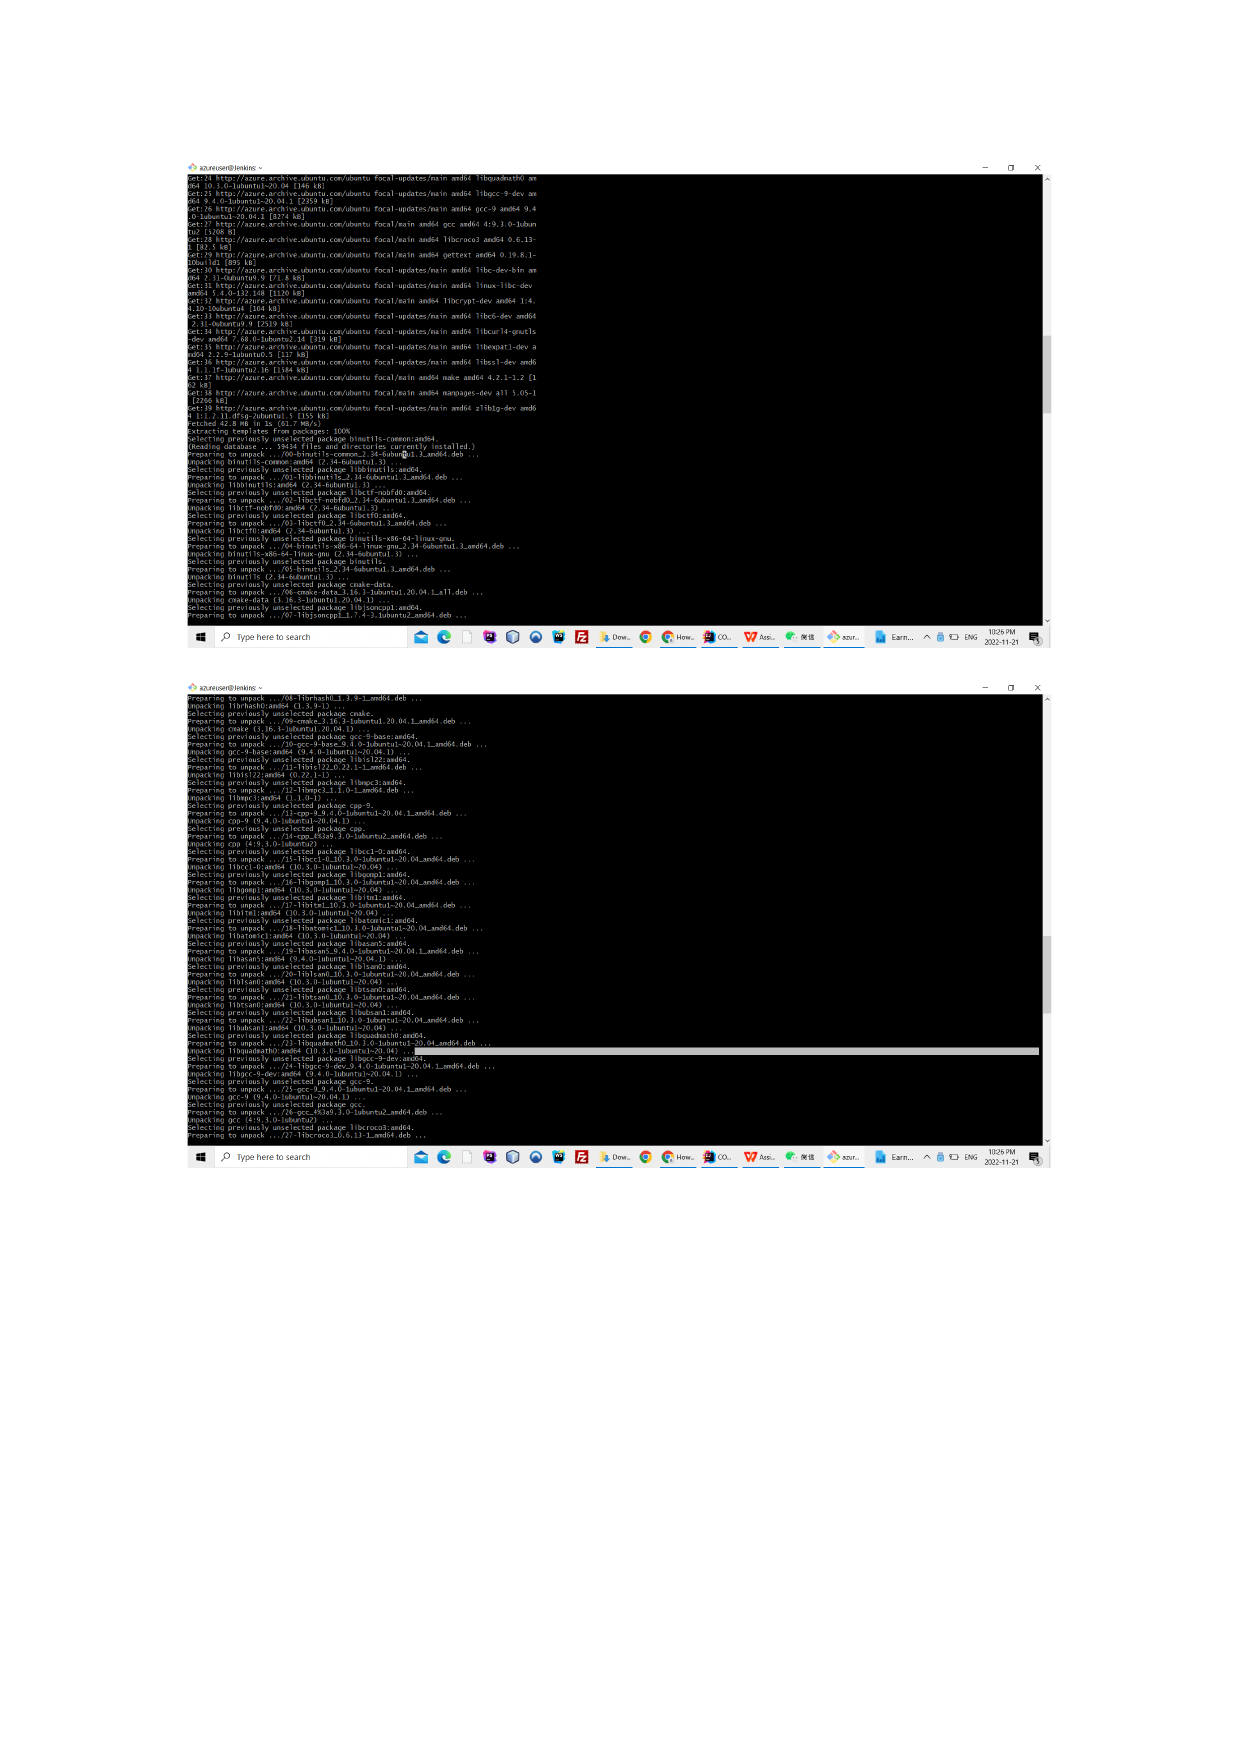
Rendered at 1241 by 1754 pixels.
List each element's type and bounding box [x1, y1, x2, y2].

picture [187, 162, 1052, 648]
picture [187, 682, 1052, 1168]
